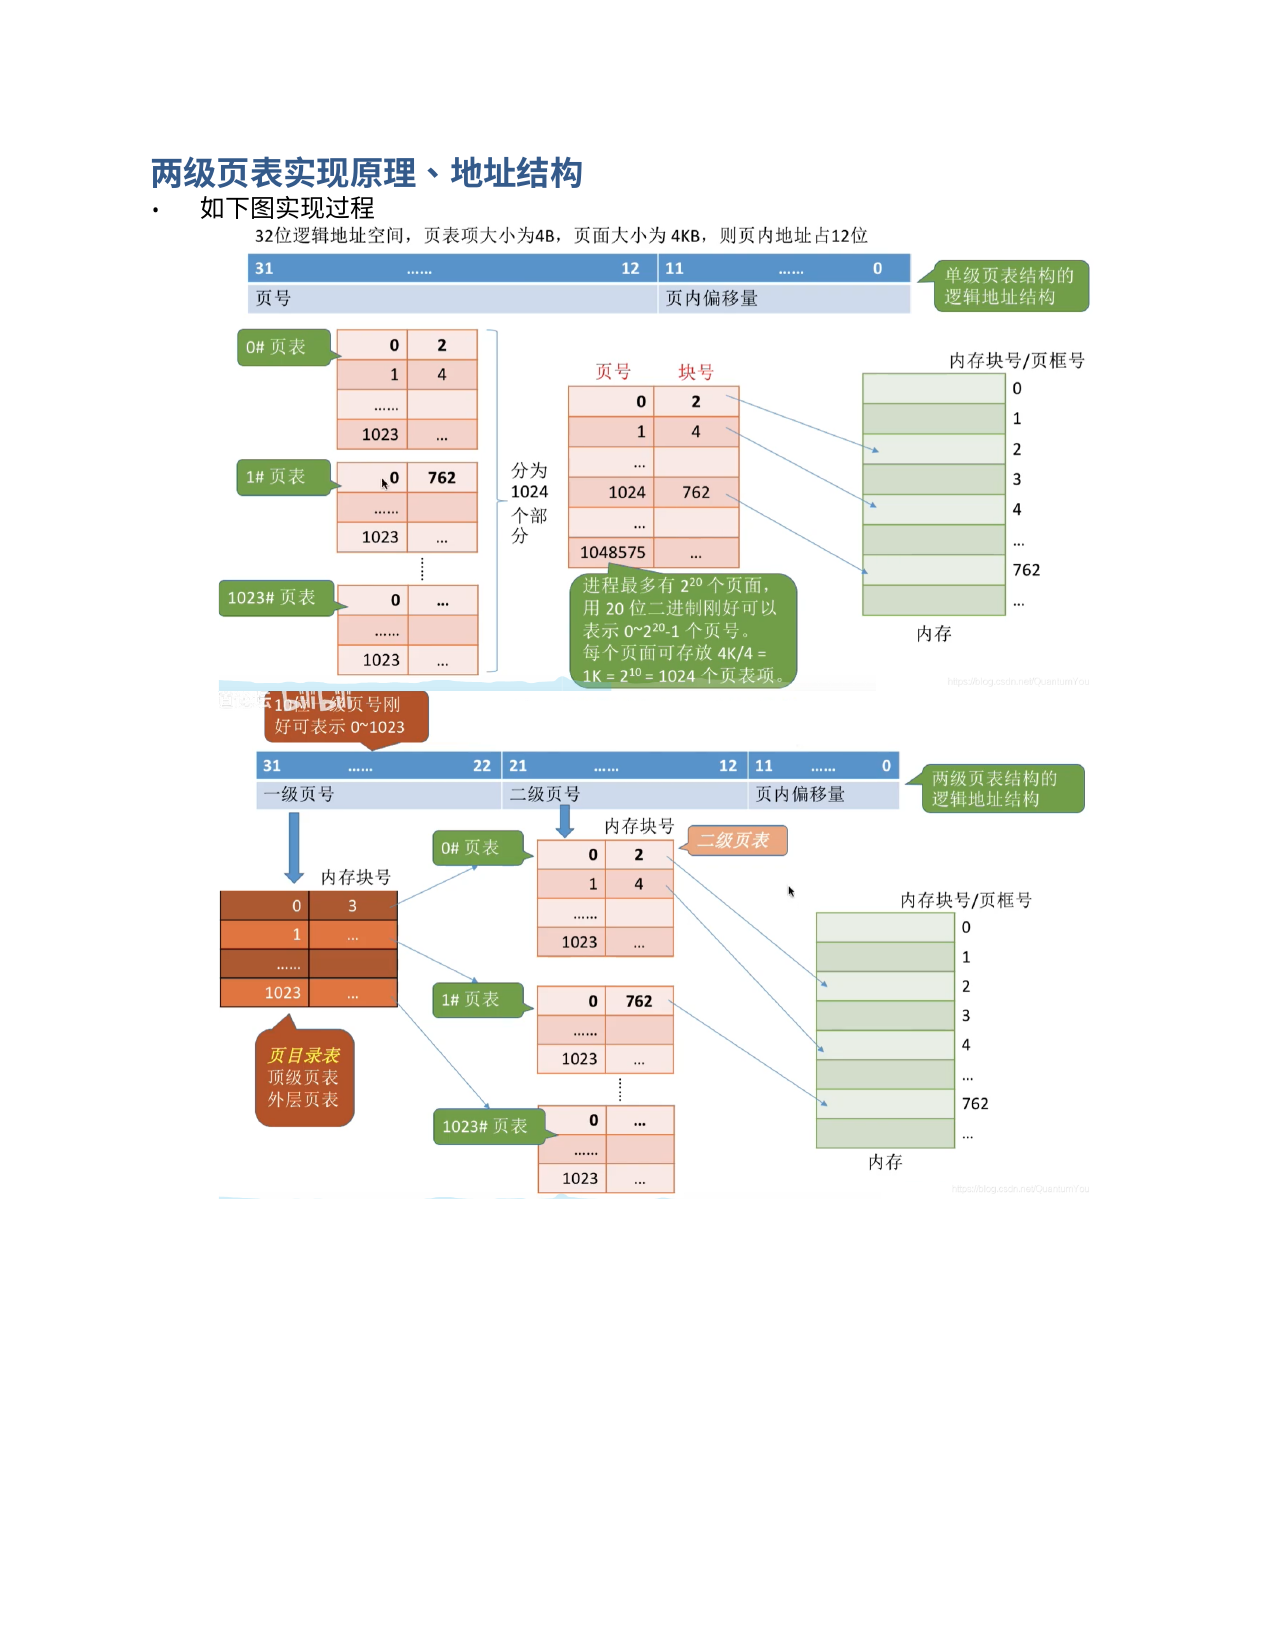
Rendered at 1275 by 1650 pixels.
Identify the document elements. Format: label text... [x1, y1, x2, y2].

picture [218, 224, 1094, 1199]
subtitle 两级页表实现原理、地址结构 [150, 150, 1125, 195]
